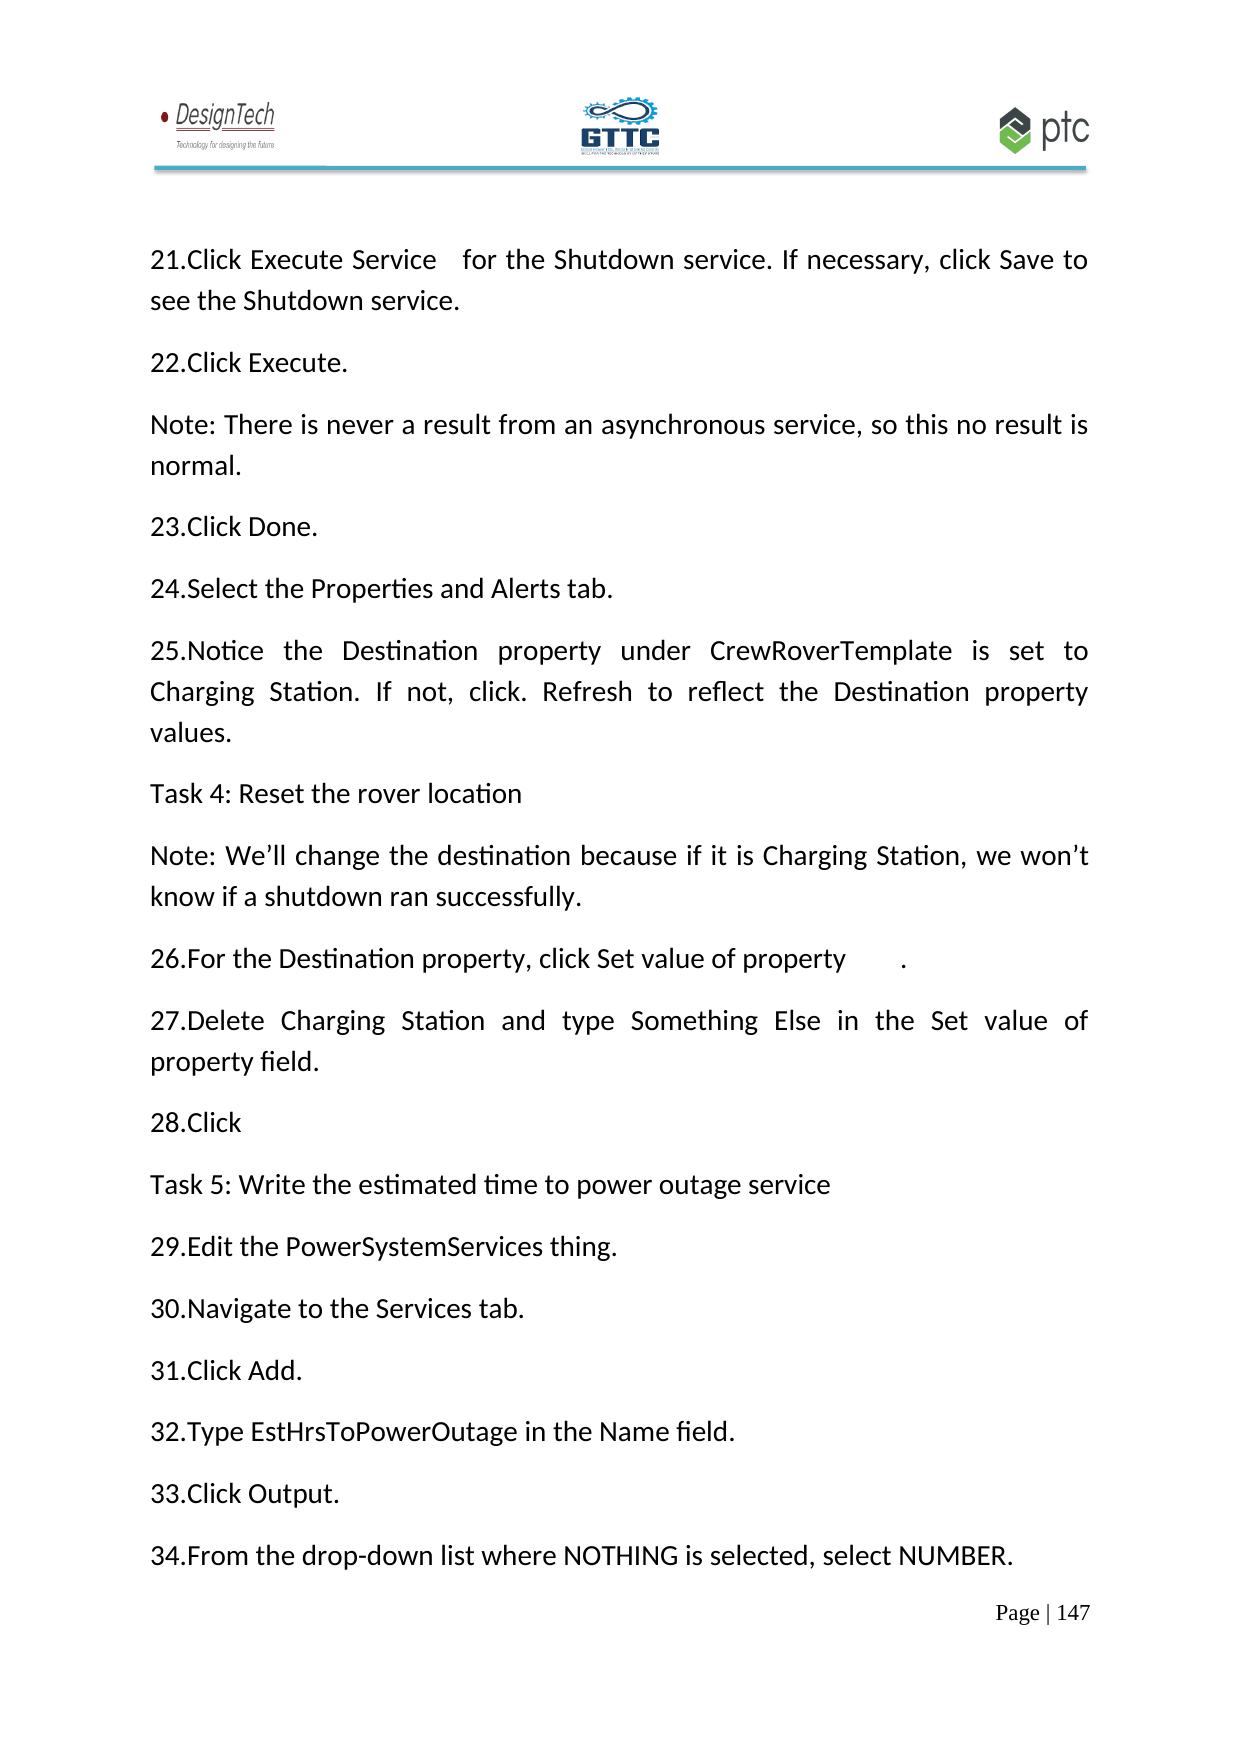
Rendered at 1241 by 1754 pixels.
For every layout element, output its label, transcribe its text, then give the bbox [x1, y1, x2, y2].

text 21.Click Execute Service for the Shutdown service. If necessary, click Save to see the Shutdown service. [150, 241, 1090, 318]
text 22.Click Execute. [150, 344, 1090, 379]
text 25.Notice the Destination property under CrewRoverTemplate is set to Charging Station. If not, click. Refresh to reflect the Destination property values. [150, 632, 1090, 749]
text Task 5: Write the estimated time to power outage service [150, 1166, 1090, 1202]
text 24.Select the Properties and Alerts tab. [150, 570, 1090, 606]
text 34.From the drop-down list where NOTHING is selected, select NUMBER. [150, 1537, 1090, 1573]
text 23.Click Done. [150, 508, 1090, 544]
text 31.Click Add. [150, 1352, 1090, 1387]
text 29.Edit the PowerSystemServices thing. [150, 1228, 1090, 1264]
text 33.Click Output. [150, 1475, 1090, 1511]
text 28.Click [150, 1104, 1090, 1140]
text 32.Type EstHrsToPowerOutage in the Name field. [150, 1413, 1090, 1449]
text Note: We’ll change the destination because if it is Charging Station, we won’t know if a shutdown ran successfully. [150, 837, 1090, 914]
text 26.For the Destination property, click Set value of property . [150, 940, 1090, 976]
text Note: There is never a result from an asynchronous service, so this no result is normal. [150, 406, 1090, 482]
picture [150, 86, 1091, 177]
text Task 4: Reset the rover location [150, 776, 1090, 811]
text 30.Navigate to the Services tab. [150, 1290, 1090, 1326]
text 27.Delete Charging Station and type Something Else in the Set value of property field. [150, 1002, 1090, 1078]
